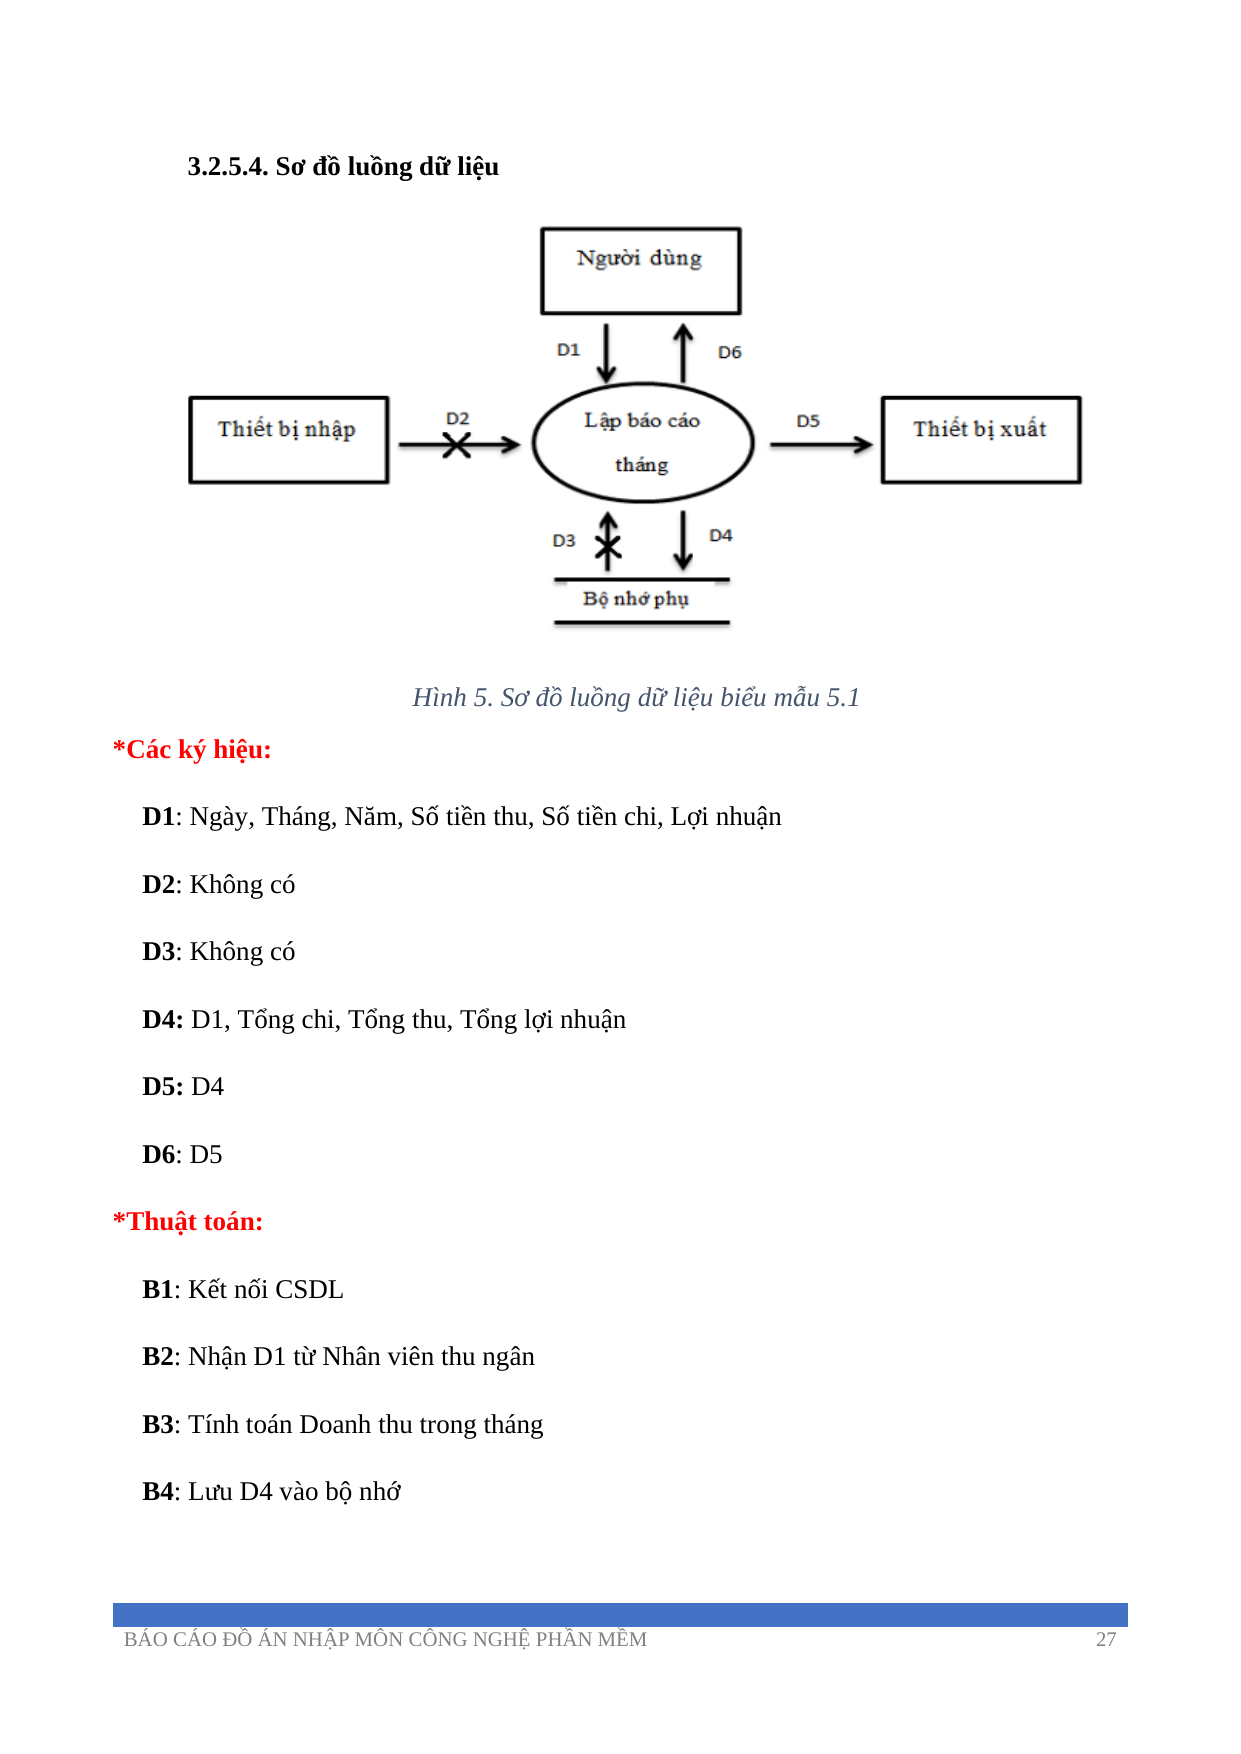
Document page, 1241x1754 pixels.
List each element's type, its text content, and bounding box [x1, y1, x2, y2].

text D1: Ngày, Tháng, Năm, Số tiền thu, Số tiền chi, Lợi nhuận [142, 800, 1128, 832]
text *Các ký hiệu: [112, 733, 1128, 764]
text B4: Lưu D4 vào bộ nhớ [142, 1475, 1128, 1507]
text *Thuật toán: [112, 1205, 1128, 1237]
picture [187, 209, 1090, 653]
subtitle 3.2.5.4. Sơ đồ luồng dữ liệu [112, 150, 1128, 181]
text D5: D4 [142, 1070, 1128, 1102]
text D4: D1, Tổng chi, Tổng thu, Tổng lợi nhuận [142, 1003, 1128, 1034]
text B2: Nhận D1 từ Nhân viên thu ngân [142, 1340, 1128, 1372]
text D3: Không có [142, 935, 1128, 967]
text B1: Kết nối CSDL [142, 1273, 1128, 1304]
text D6: D5 [142, 1138, 1128, 1169]
text B3: Tính toán Doanh thu trong tháng [142, 1408, 1128, 1439]
text Hình 5. Sơ đồ luồng dữ liệu biểu mẫu 5.1 [337, 681, 1128, 712]
text D2: Không có [142, 868, 1128, 899]
